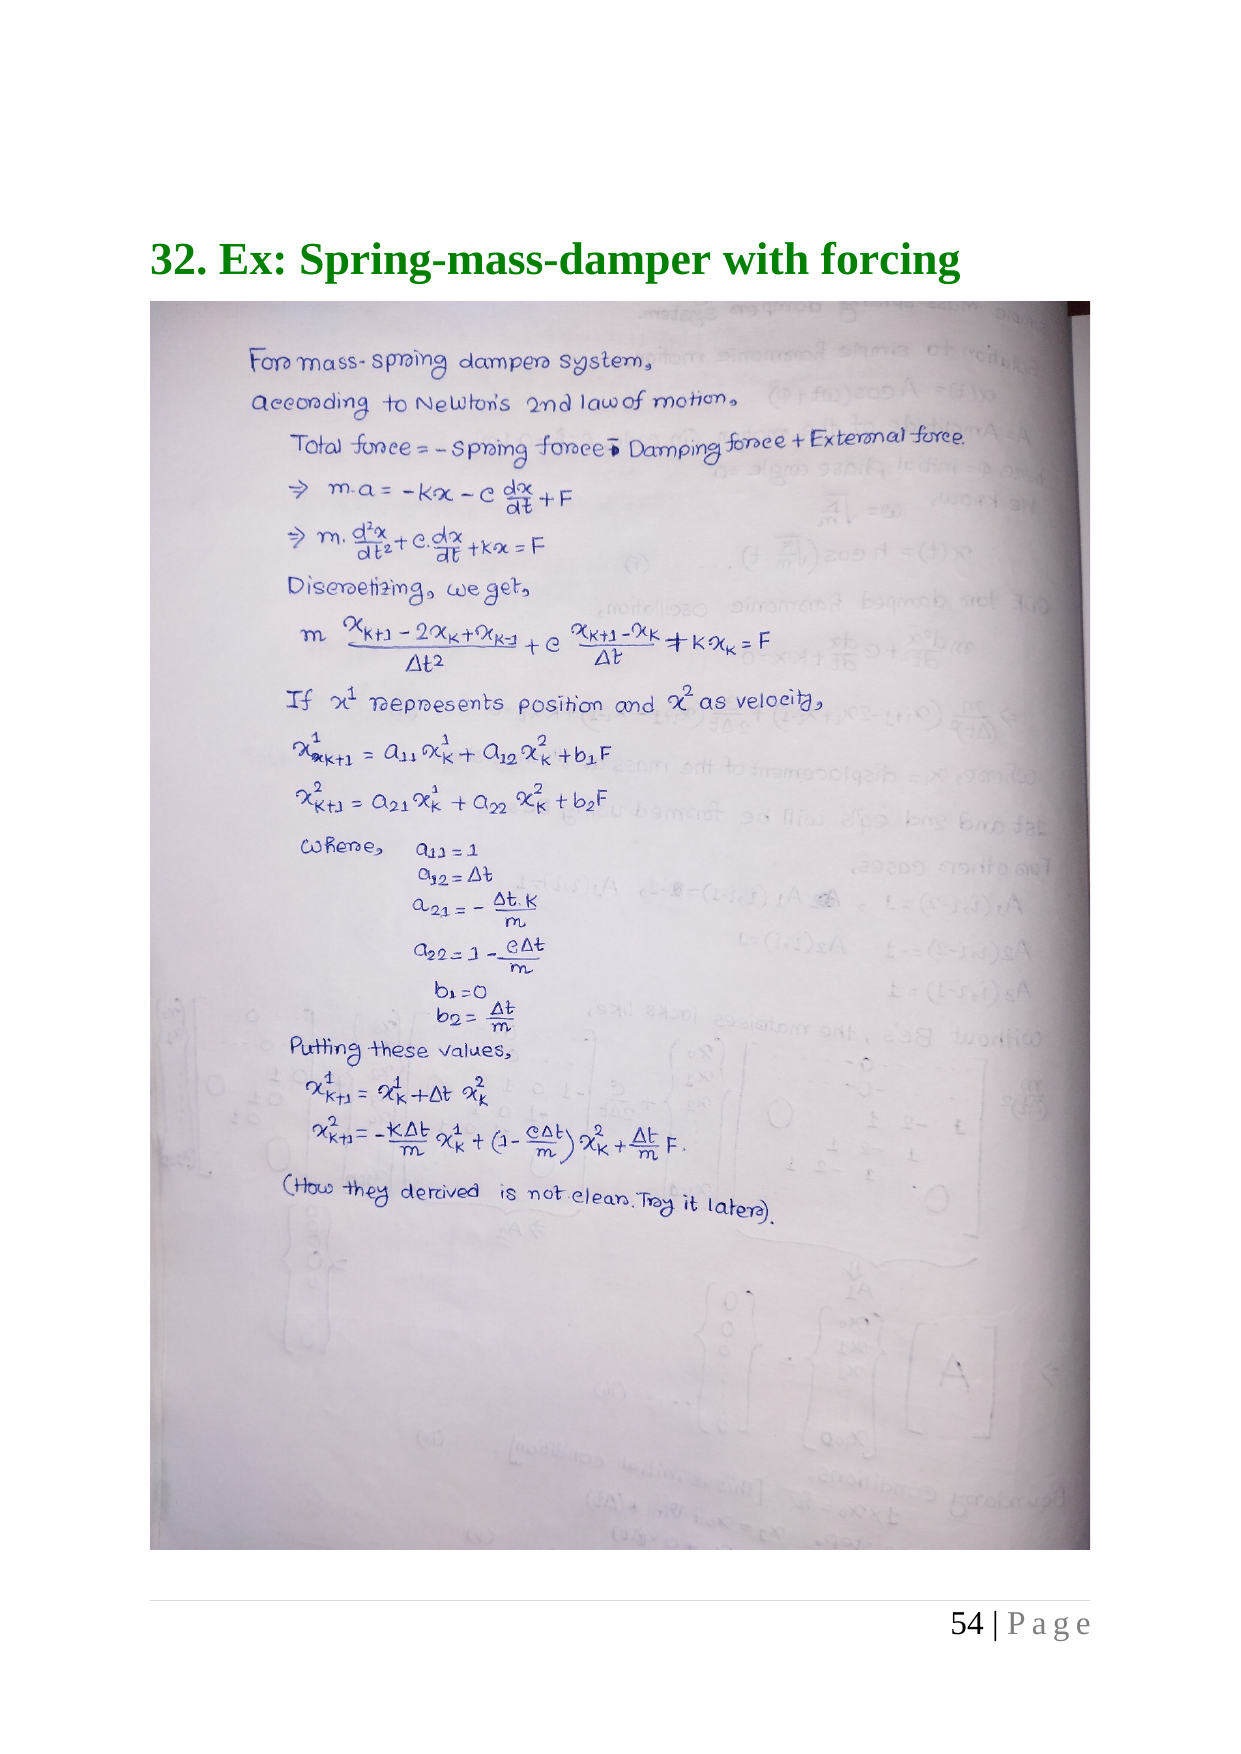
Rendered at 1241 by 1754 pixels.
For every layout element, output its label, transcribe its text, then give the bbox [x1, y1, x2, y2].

picture [150, 301, 1091, 1550]
subtitle 32. Ex: Spring-mass-damper with forcing [150, 232, 1090, 284]
